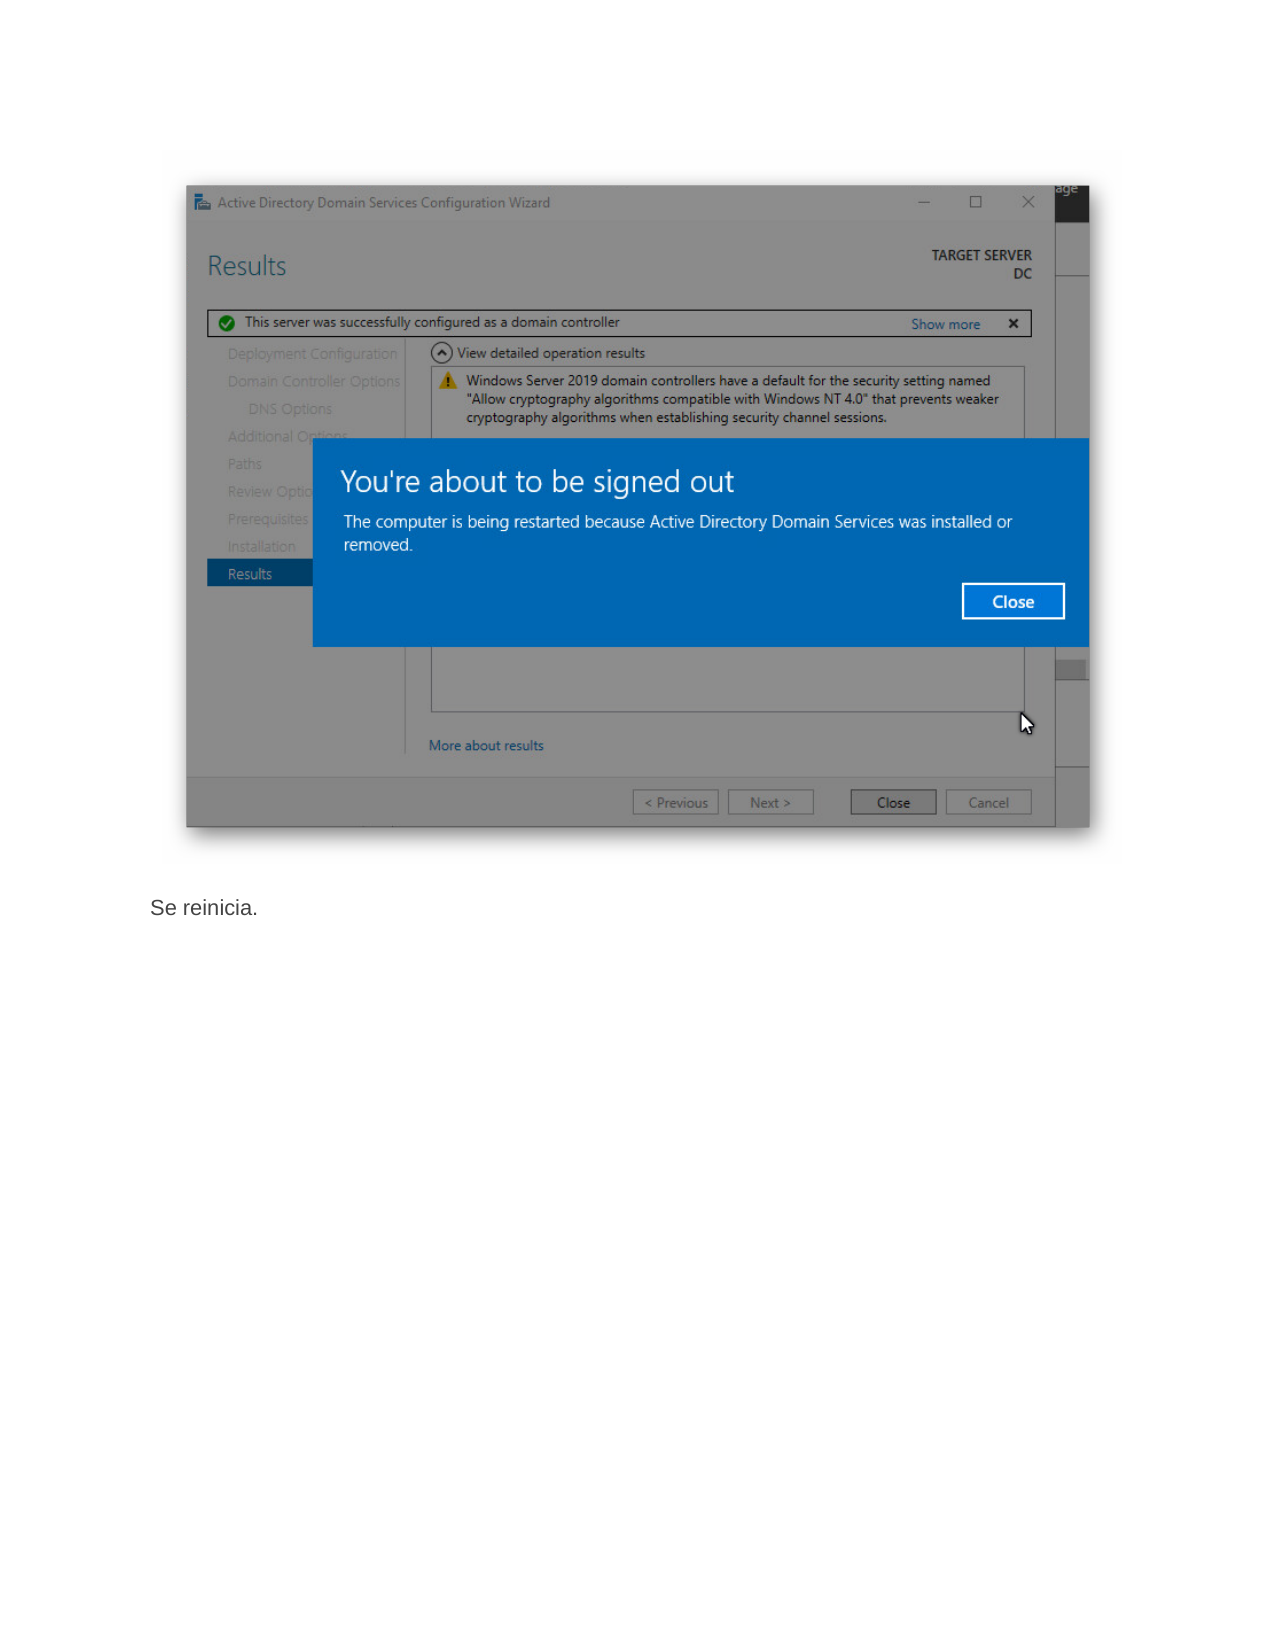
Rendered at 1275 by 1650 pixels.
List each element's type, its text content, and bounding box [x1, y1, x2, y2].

picture [150, 150, 1125, 864]
text Se reinicia. [150, 894, 1125, 920]
